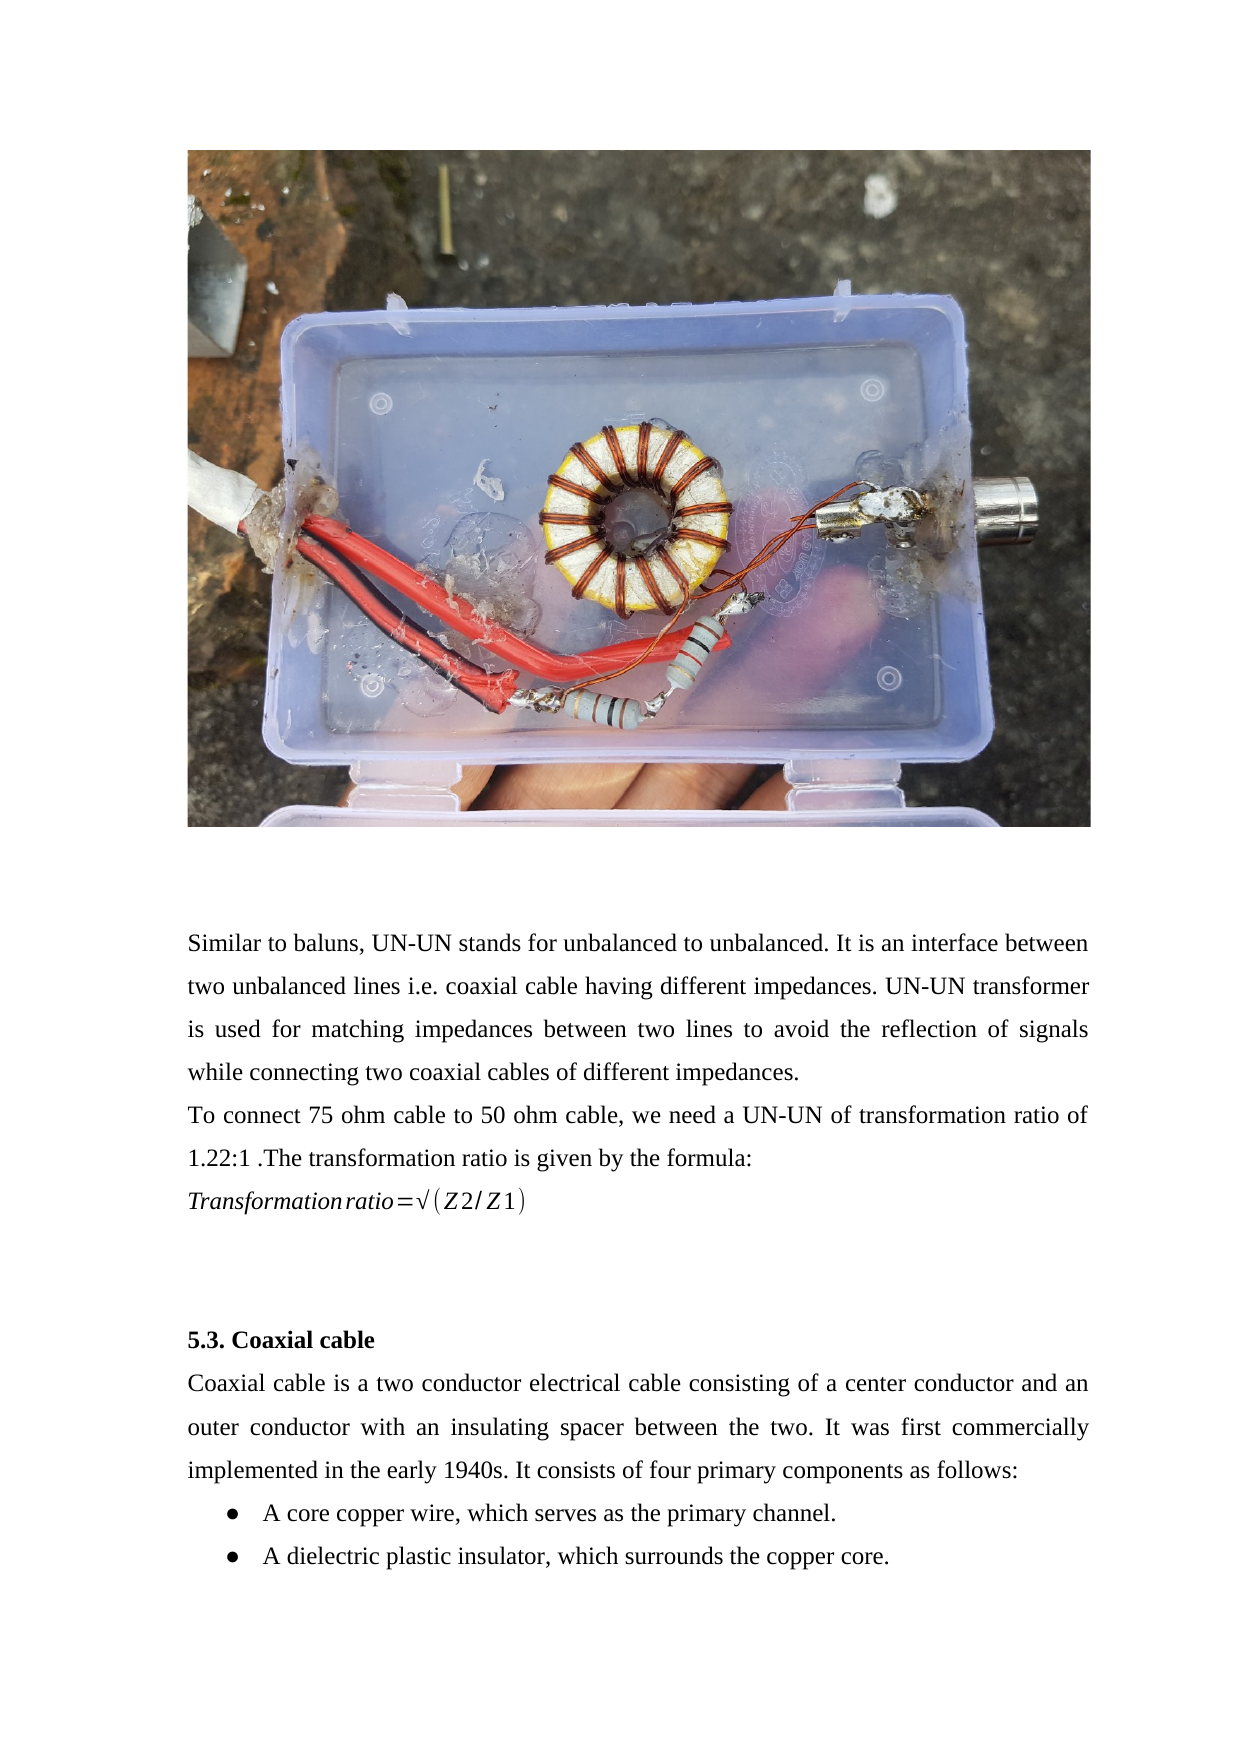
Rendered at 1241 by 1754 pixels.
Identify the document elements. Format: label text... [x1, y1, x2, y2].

text Coaxial cable is a two conductor electrical cable consisting of a center conductor and an outer conductor with an insulating spacer between the two. It was first commercially implemented in the early 1940s. It consists of four primary components as follows: [187, 1368, 1090, 1483]
picture [187, 150, 1091, 827]
list A core copper wire, which serves as the primary channel. [225, 1498, 1090, 1527]
text To connect 75 ohm cable to 50 ohm cable, we need a UN-UN of transformation ratio of 1.22:1 .The transformation ratio is given by the formula: [187, 1100, 1090, 1172]
subtitle 5.3. Coaxial cable [187, 1325, 1090, 1354]
text Similar to baluns, UN-UN stands for unbalanced to unbalanced. It is an interface between two unbalanced lines i.e. coaxial cable having different impedances. UN-UN transformer is used for matching impedances between two lines to avoid the reflection of signals while connecting two coaxial cables of different impedances. [187, 928, 1090, 1086]
list A dielectric plastic insulator, which surrounds the copper core. [225, 1541, 1090, 1570]
